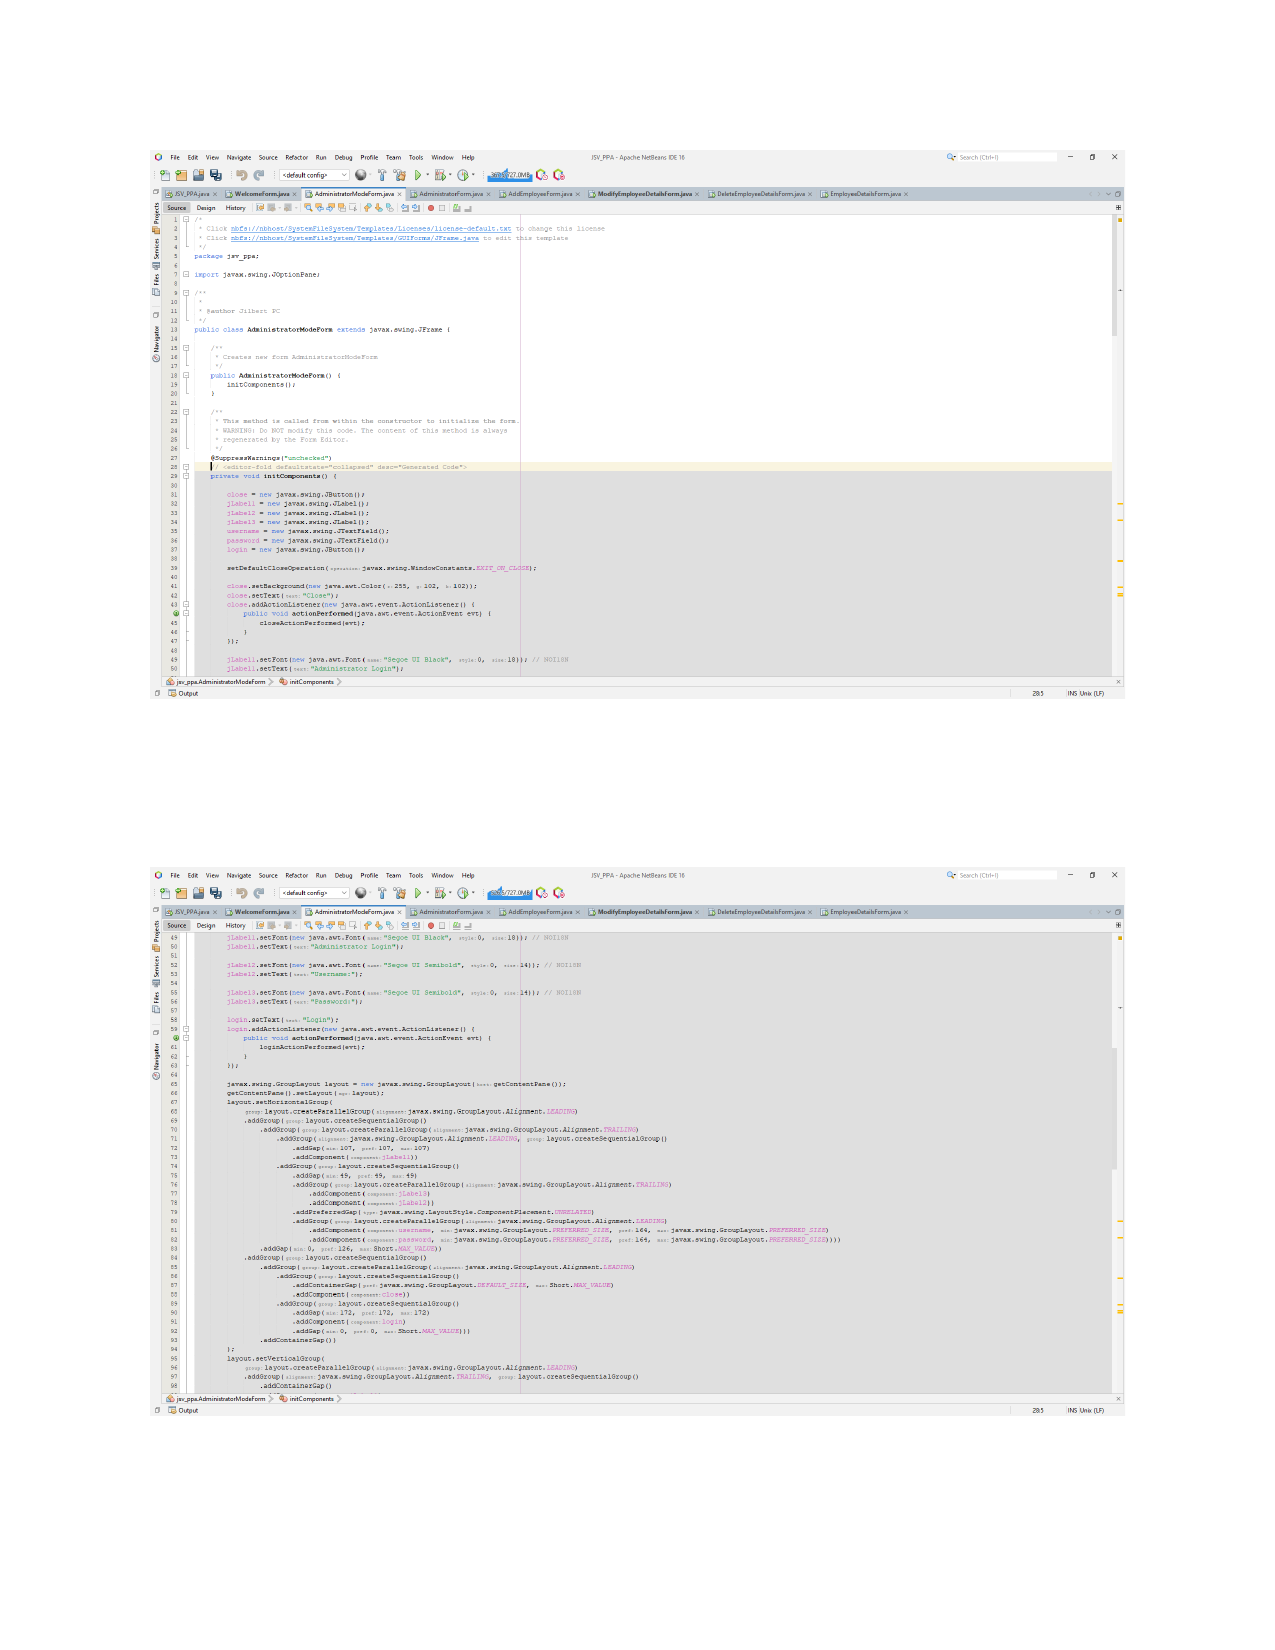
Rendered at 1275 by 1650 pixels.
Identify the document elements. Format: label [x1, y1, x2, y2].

picture [150, 867, 1125, 1416]
picture [150, 150, 1125, 699]
